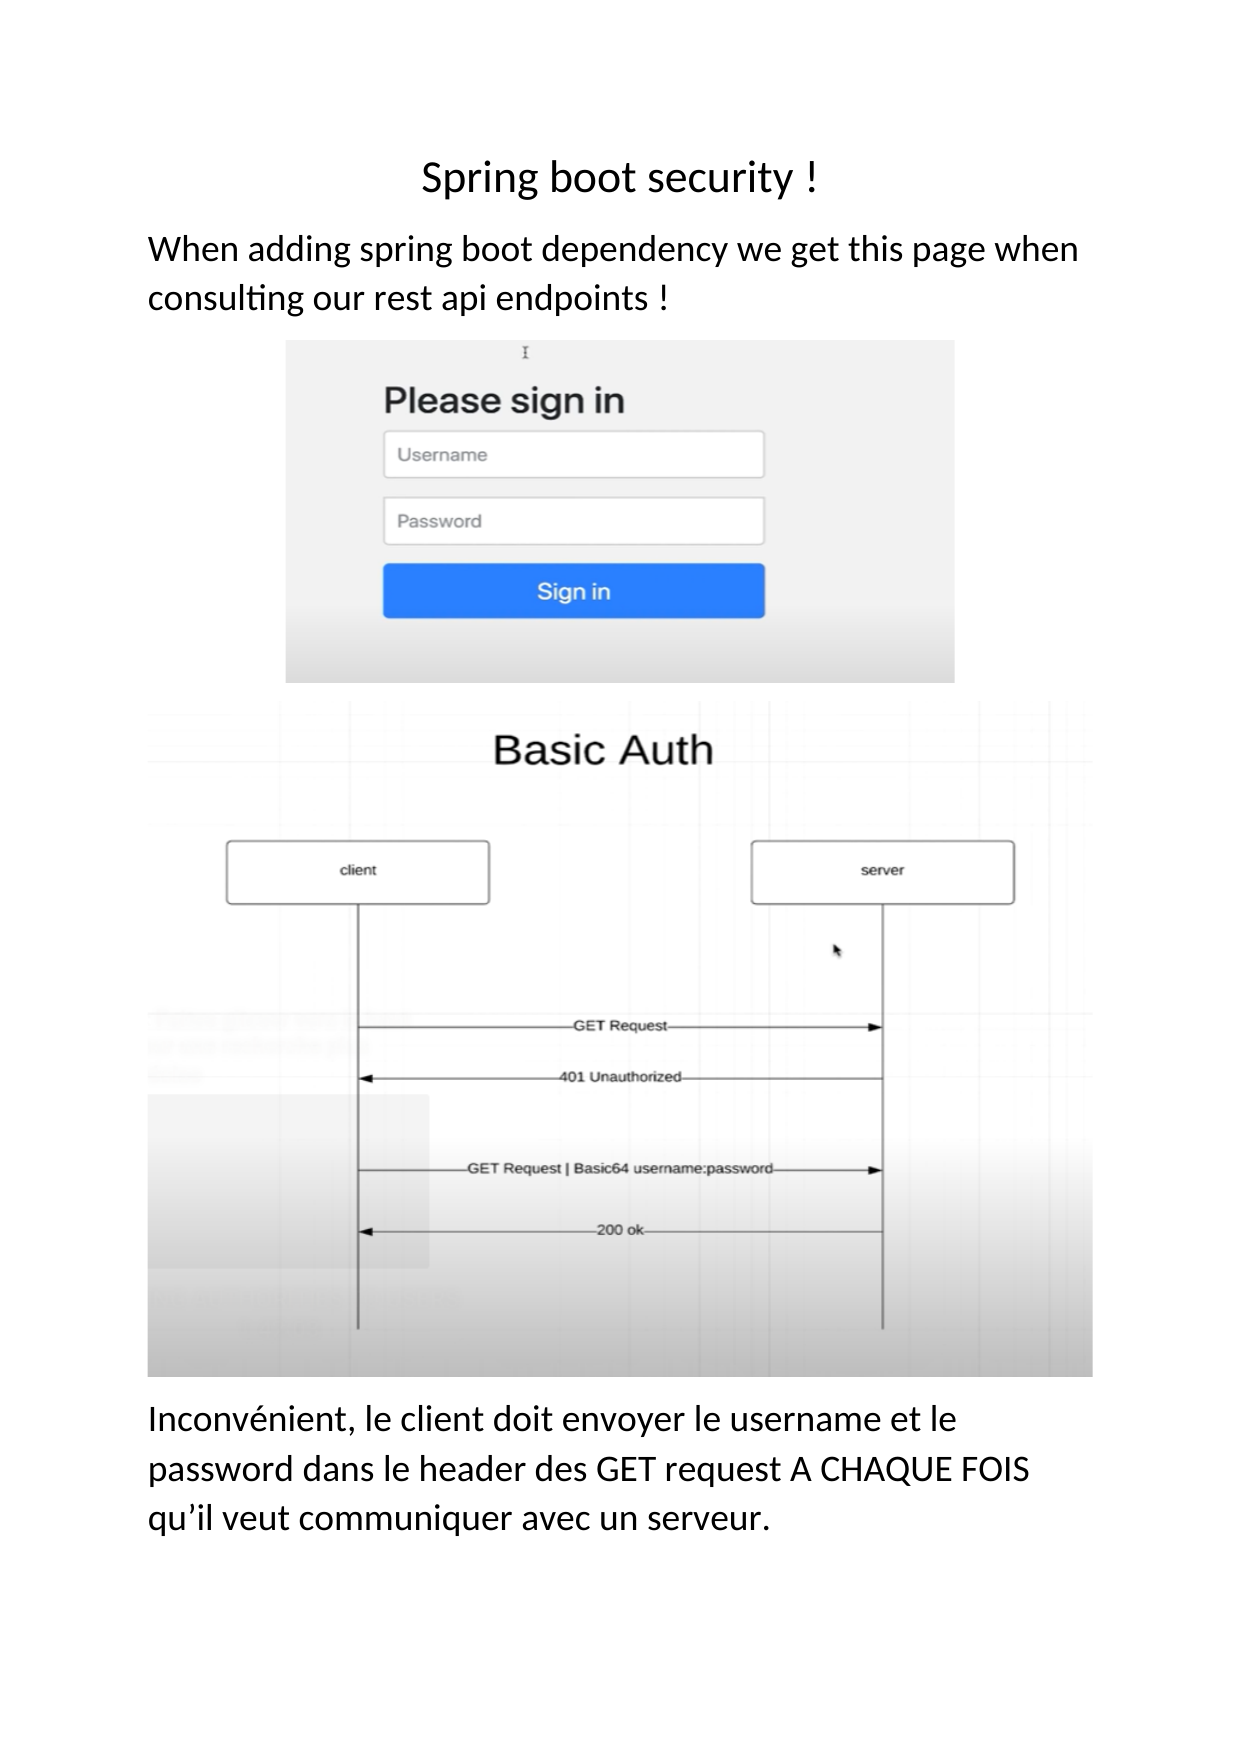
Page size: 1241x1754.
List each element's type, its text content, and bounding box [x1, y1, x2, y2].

text Inconvénient, le client doit envoyer le username et le password dans le header des GET request A CHAQUE FOIS qu’il veut communiquer avec un serveur. [148, 1395, 1093, 1540]
picture [147, 701, 1093, 1377]
picture [285, 340, 955, 683]
text When adding spring boot dependency we get this page when consulting our rest api endpoints ! [148, 224, 1093, 320]
text Spring boot security ! [148, 148, 1093, 203]
